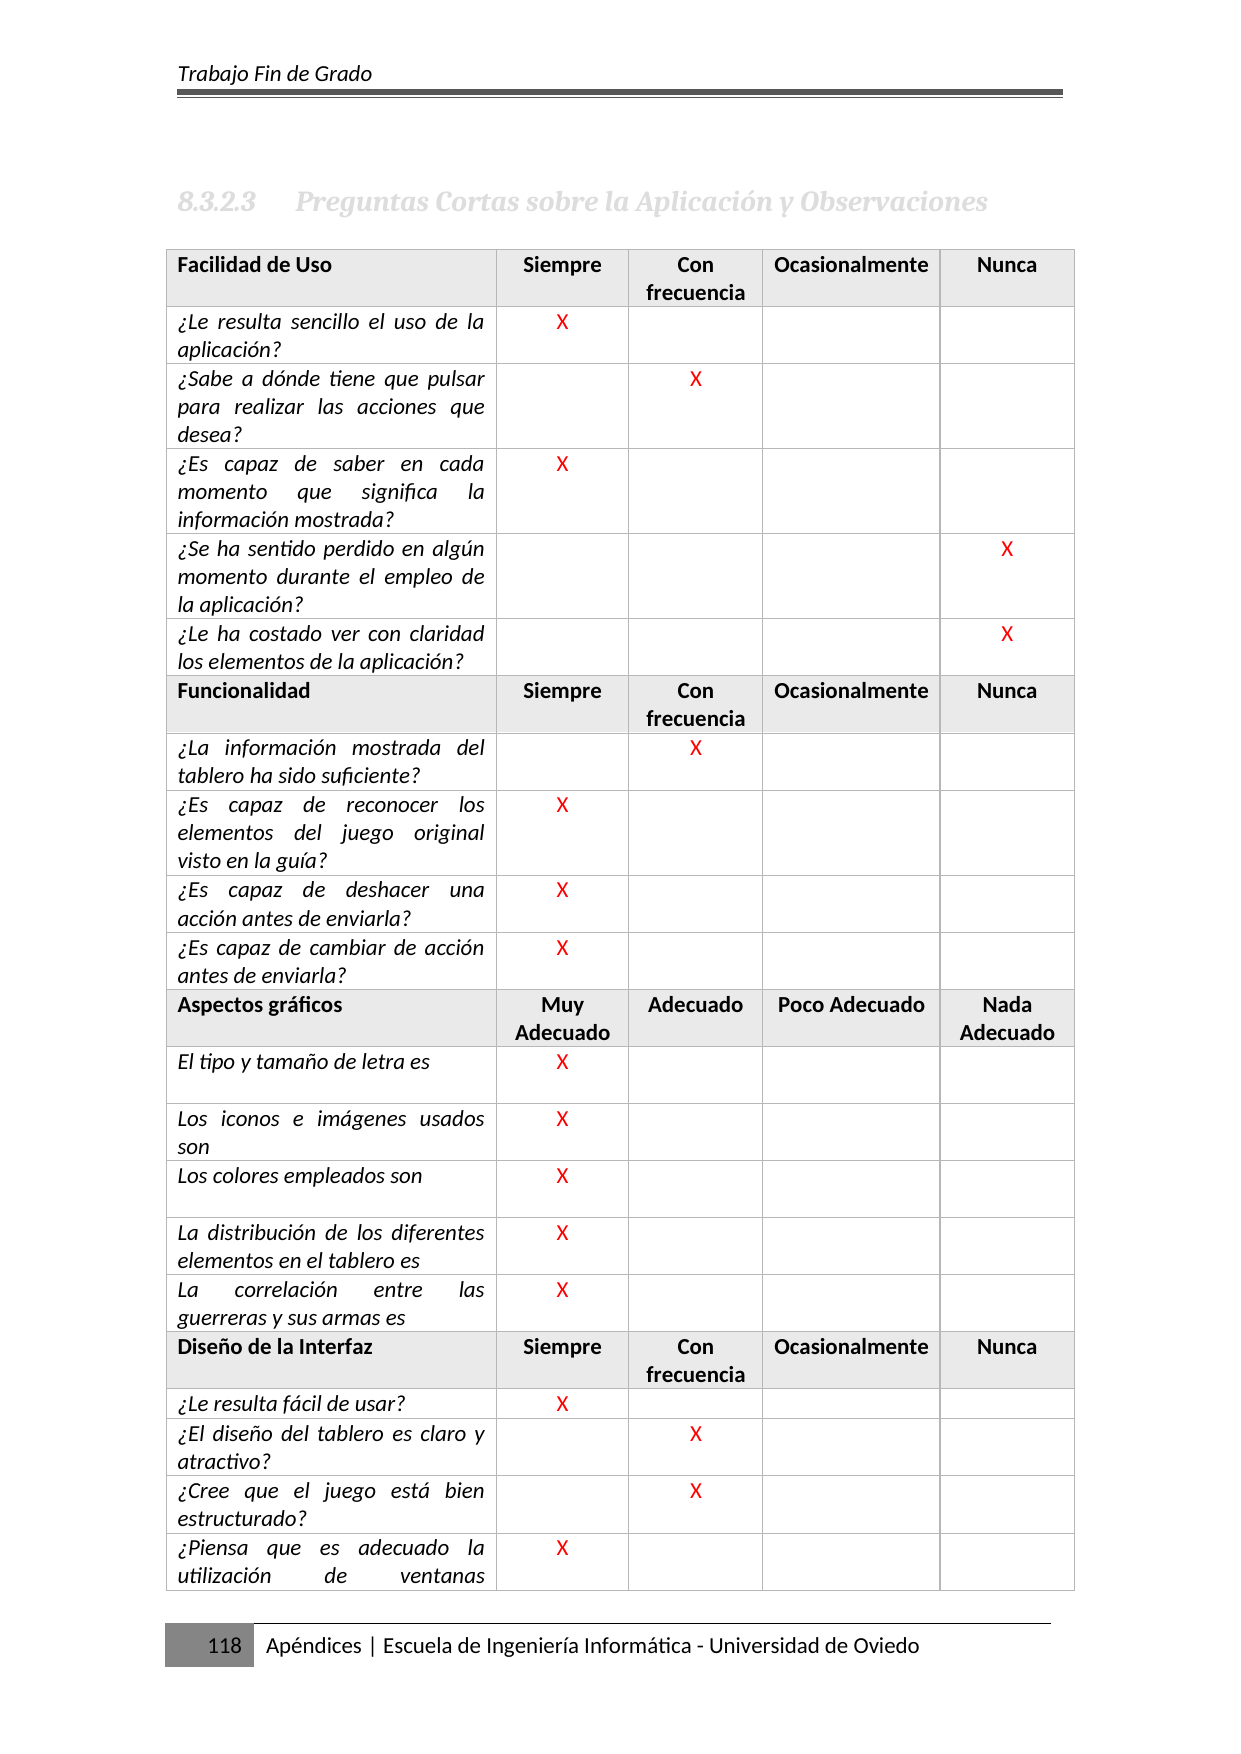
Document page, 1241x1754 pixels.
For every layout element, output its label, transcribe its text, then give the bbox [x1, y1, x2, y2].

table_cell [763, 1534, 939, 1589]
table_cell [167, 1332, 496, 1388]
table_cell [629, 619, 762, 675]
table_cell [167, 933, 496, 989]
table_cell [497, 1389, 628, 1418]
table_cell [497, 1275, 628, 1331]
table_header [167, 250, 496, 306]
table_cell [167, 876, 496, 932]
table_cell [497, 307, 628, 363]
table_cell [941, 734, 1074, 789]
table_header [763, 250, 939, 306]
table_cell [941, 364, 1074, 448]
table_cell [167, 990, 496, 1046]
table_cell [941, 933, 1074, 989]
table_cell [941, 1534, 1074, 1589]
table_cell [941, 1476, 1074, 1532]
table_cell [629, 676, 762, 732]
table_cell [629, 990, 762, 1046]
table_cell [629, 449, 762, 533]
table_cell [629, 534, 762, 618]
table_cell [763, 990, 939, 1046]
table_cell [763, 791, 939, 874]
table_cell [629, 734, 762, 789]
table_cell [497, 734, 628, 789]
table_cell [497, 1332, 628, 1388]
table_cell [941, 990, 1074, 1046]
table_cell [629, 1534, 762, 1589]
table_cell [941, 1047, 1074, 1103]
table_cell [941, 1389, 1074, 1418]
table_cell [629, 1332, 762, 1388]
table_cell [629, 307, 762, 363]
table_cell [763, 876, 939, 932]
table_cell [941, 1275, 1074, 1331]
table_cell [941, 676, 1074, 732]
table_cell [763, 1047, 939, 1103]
subtitle Preguntas Cortas sobre la Aplicación y Observaciones [177, 185, 1063, 219]
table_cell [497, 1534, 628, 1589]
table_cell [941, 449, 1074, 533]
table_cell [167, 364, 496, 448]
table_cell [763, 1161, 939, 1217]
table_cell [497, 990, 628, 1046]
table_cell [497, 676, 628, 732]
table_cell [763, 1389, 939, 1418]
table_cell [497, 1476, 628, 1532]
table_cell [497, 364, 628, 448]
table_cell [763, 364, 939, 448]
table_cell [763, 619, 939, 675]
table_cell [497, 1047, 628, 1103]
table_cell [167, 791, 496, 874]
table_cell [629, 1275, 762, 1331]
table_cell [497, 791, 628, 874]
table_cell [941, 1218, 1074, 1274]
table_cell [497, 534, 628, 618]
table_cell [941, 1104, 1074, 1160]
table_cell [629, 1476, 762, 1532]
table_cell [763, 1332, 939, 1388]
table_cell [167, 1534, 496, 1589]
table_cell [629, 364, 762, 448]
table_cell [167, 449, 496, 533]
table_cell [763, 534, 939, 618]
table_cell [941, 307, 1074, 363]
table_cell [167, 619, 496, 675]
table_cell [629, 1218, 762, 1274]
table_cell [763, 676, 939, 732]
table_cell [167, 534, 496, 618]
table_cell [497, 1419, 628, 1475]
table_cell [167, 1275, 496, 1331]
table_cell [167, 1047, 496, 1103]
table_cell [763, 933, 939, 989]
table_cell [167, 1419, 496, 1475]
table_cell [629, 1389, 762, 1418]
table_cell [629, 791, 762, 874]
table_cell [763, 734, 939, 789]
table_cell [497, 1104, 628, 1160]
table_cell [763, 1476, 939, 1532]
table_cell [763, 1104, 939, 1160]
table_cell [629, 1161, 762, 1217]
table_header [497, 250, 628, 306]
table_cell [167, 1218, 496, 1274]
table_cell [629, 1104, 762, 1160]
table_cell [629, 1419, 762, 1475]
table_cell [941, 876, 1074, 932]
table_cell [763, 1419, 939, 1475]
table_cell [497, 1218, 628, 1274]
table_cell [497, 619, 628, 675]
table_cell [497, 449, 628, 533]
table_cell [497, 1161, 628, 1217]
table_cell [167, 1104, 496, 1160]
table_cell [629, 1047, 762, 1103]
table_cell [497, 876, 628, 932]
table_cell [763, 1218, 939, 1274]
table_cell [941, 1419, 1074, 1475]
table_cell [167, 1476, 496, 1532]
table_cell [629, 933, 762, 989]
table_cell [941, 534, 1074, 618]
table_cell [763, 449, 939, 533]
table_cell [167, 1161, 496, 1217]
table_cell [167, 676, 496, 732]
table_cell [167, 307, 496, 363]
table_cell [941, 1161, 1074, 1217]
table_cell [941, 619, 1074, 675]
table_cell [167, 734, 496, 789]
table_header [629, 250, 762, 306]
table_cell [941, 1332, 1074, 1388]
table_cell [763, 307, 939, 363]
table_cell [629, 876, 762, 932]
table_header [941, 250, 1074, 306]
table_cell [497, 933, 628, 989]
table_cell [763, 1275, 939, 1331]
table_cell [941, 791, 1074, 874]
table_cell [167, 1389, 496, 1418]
